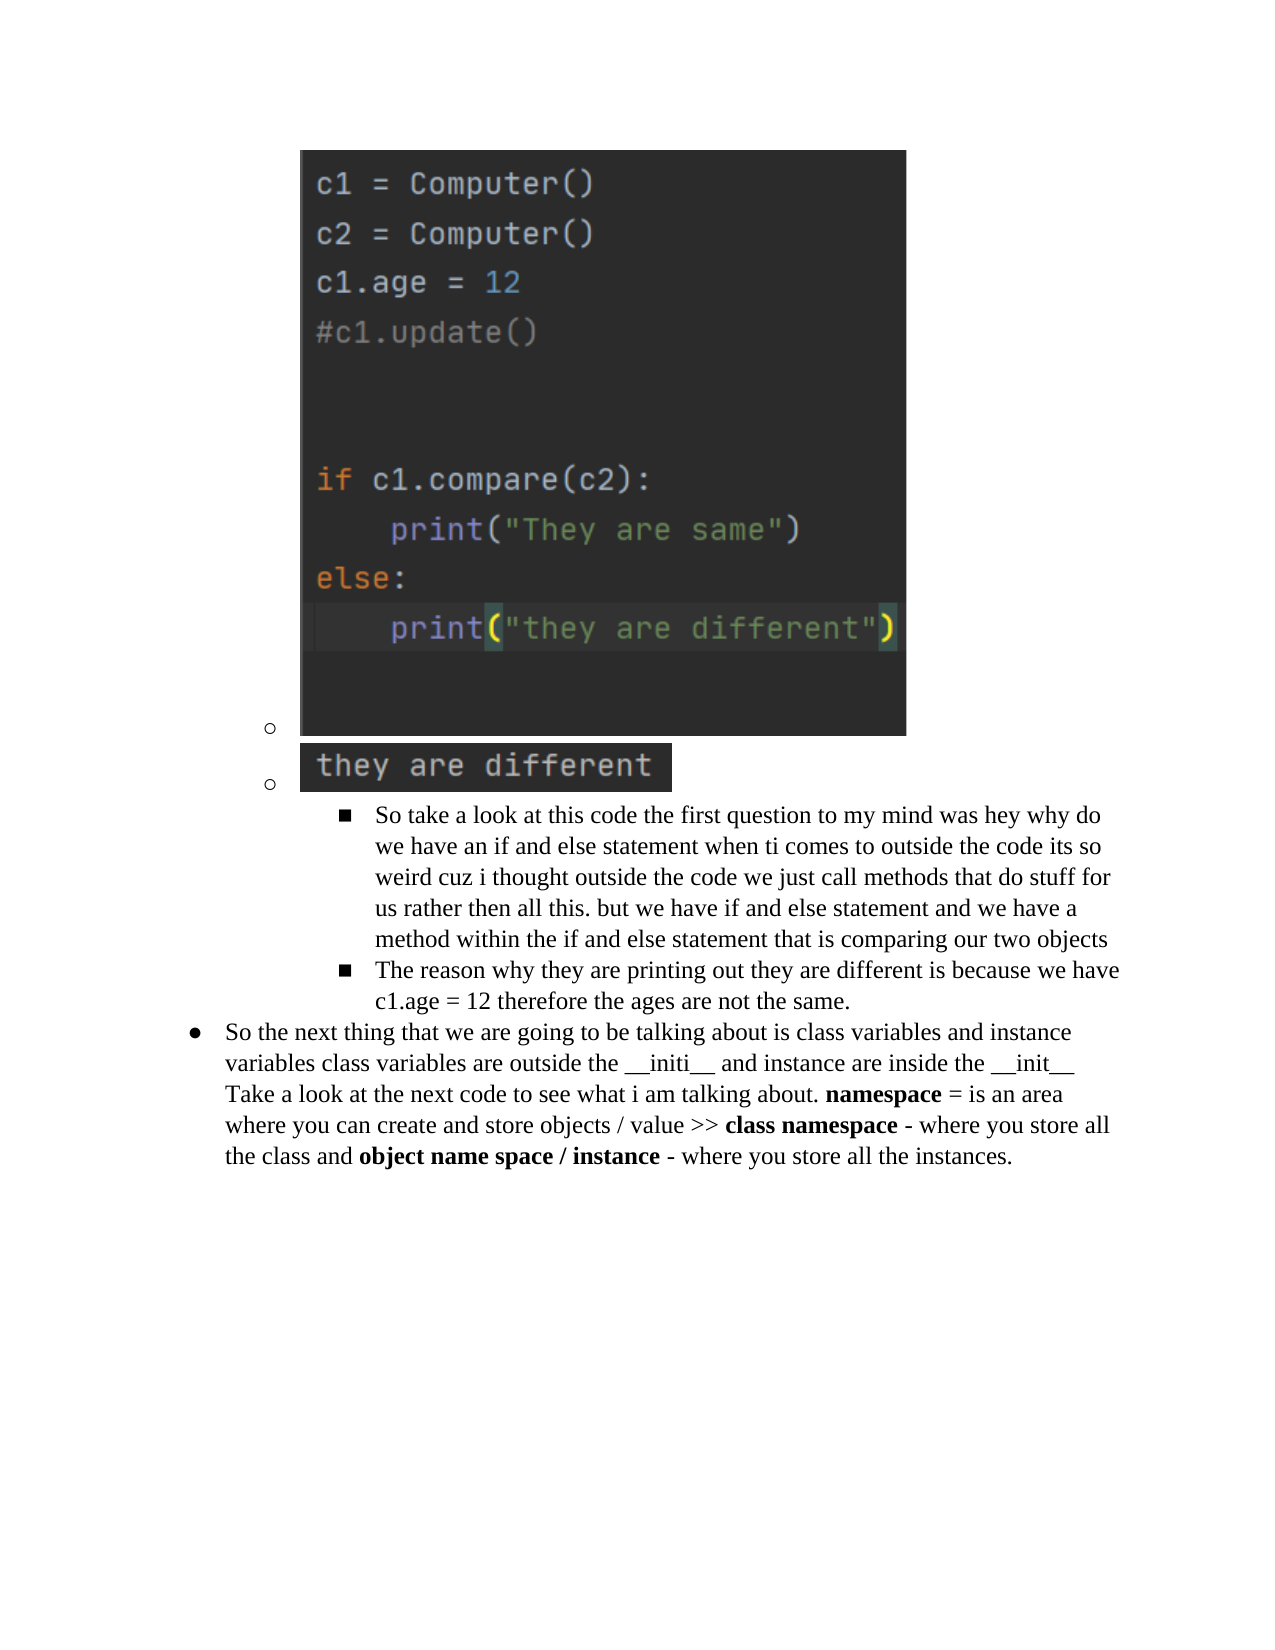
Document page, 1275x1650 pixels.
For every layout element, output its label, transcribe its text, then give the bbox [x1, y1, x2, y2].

picture [300, 150, 907, 736]
list So take a look at this code the first question to my mind was hey why do we have an if and else statement when ti comes to outside the code its so weird cuz i thought outside the code we just call methods that do stuff for us rather then all this. but we have if and else statement and we have a method within the if and else statement that is comparing our two objects [337, 800, 1125, 953]
picture [300, 743, 672, 792]
list The reason why they are printing out they are different is because we have c1.age = 12 therefore the ages are not the same. [337, 955, 1125, 1015]
list So the next thing that we are going to be talking about is class variables and instance variables class variables are outside the __initi__ and instance are inside the __init__ Take a look at the next code to see what i am talking about. namespace = is an area where you can create and store objects / value >> class namespace - where you store all the class and object name space / instance - where you store all the instances. [187, 1017, 1125, 1170]
